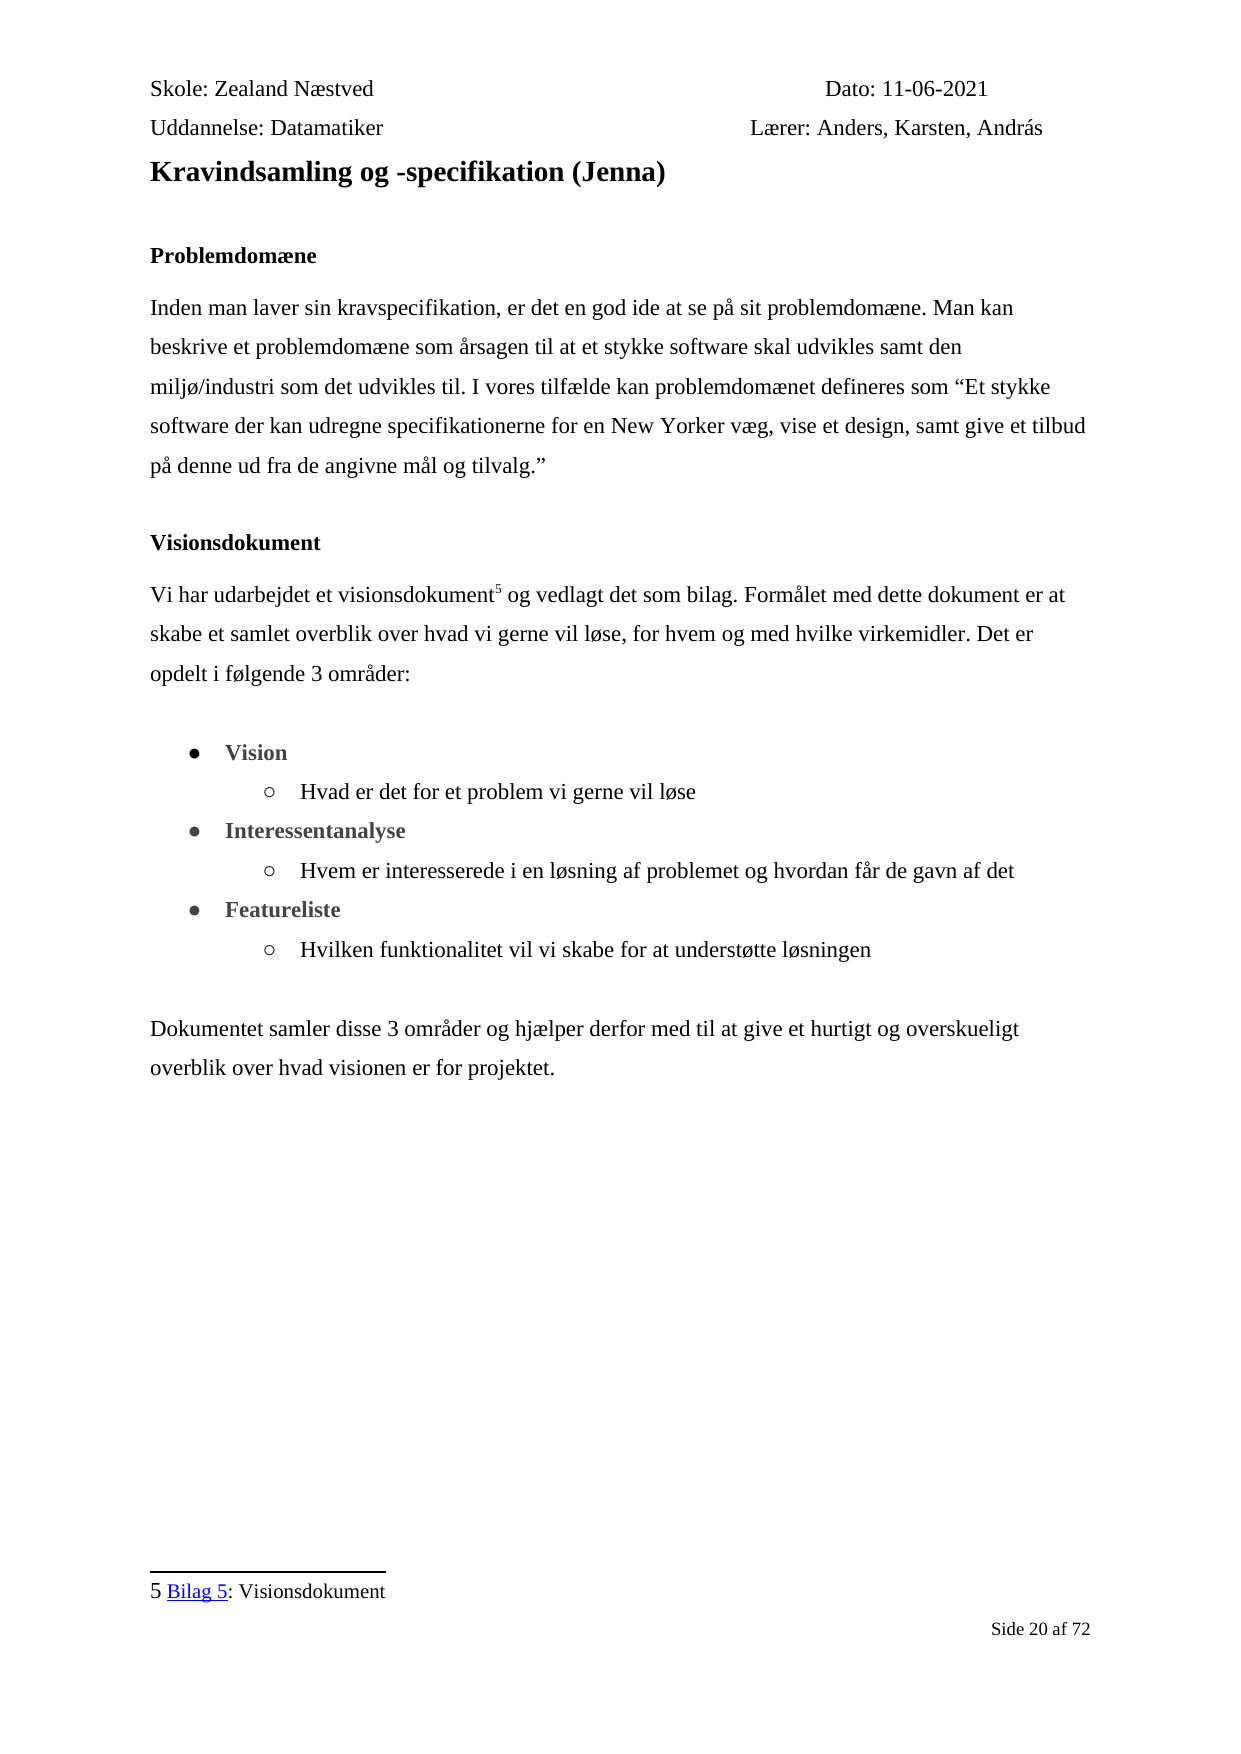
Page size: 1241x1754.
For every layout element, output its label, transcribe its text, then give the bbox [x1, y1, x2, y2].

text Dokumentet samler disse 3 områder og hjælper derfor med til at give et hurtigt og overskueligt overblik over hvad visionen er for projektet. [150, 1015, 1090, 1081]
subtitle Problemdomæne [150, 242, 1090, 268]
list Hvad er det for et problem vi gerne vil løse [262, 778, 1090, 804]
subtitle Kravindsamling og -specifikation (Jenna) [150, 154, 1090, 187]
list Featureliste [187, 896, 1090, 923]
list Hvem er interesserede i en løsning af problemet og hvordan får de gavn af det [262, 857, 1090, 883]
list Hvilken funktionalitet vil vi skabe for at understøtte løsningen [262, 936, 1090, 962]
text Inden man laver sin kravspecifikation, er det en god ide at se på sit problemdomæne. Man kan beskrive et problemdomæne som årsagen til at et stykke software skal udvikles samt den miljø/industri som det udvikles til. I vores tilfælde kan problemdomænet defineres som “Et stykke software der kan udregne specifikationerne for en New Yorker væg, vise et design, samt give et tilbud på denne ud fra de angivne mål og tilvalg.” [150, 294, 1090, 478]
list Vision [187, 738, 1090, 765]
text Vi har udarbejdet et visionsdokument og vedlagt det som bilag. Formålet med dette dokument er at skabe et samlet overblik over hvad vi gerne vil løse, for hvem og med hvilke virkemidler. Det er opdelt i følgende 3 områder: [150, 581, 1090, 686]
list Interessentanalyse [187, 817, 1090, 844]
subtitle Visionsdokument [150, 529, 1090, 555]
